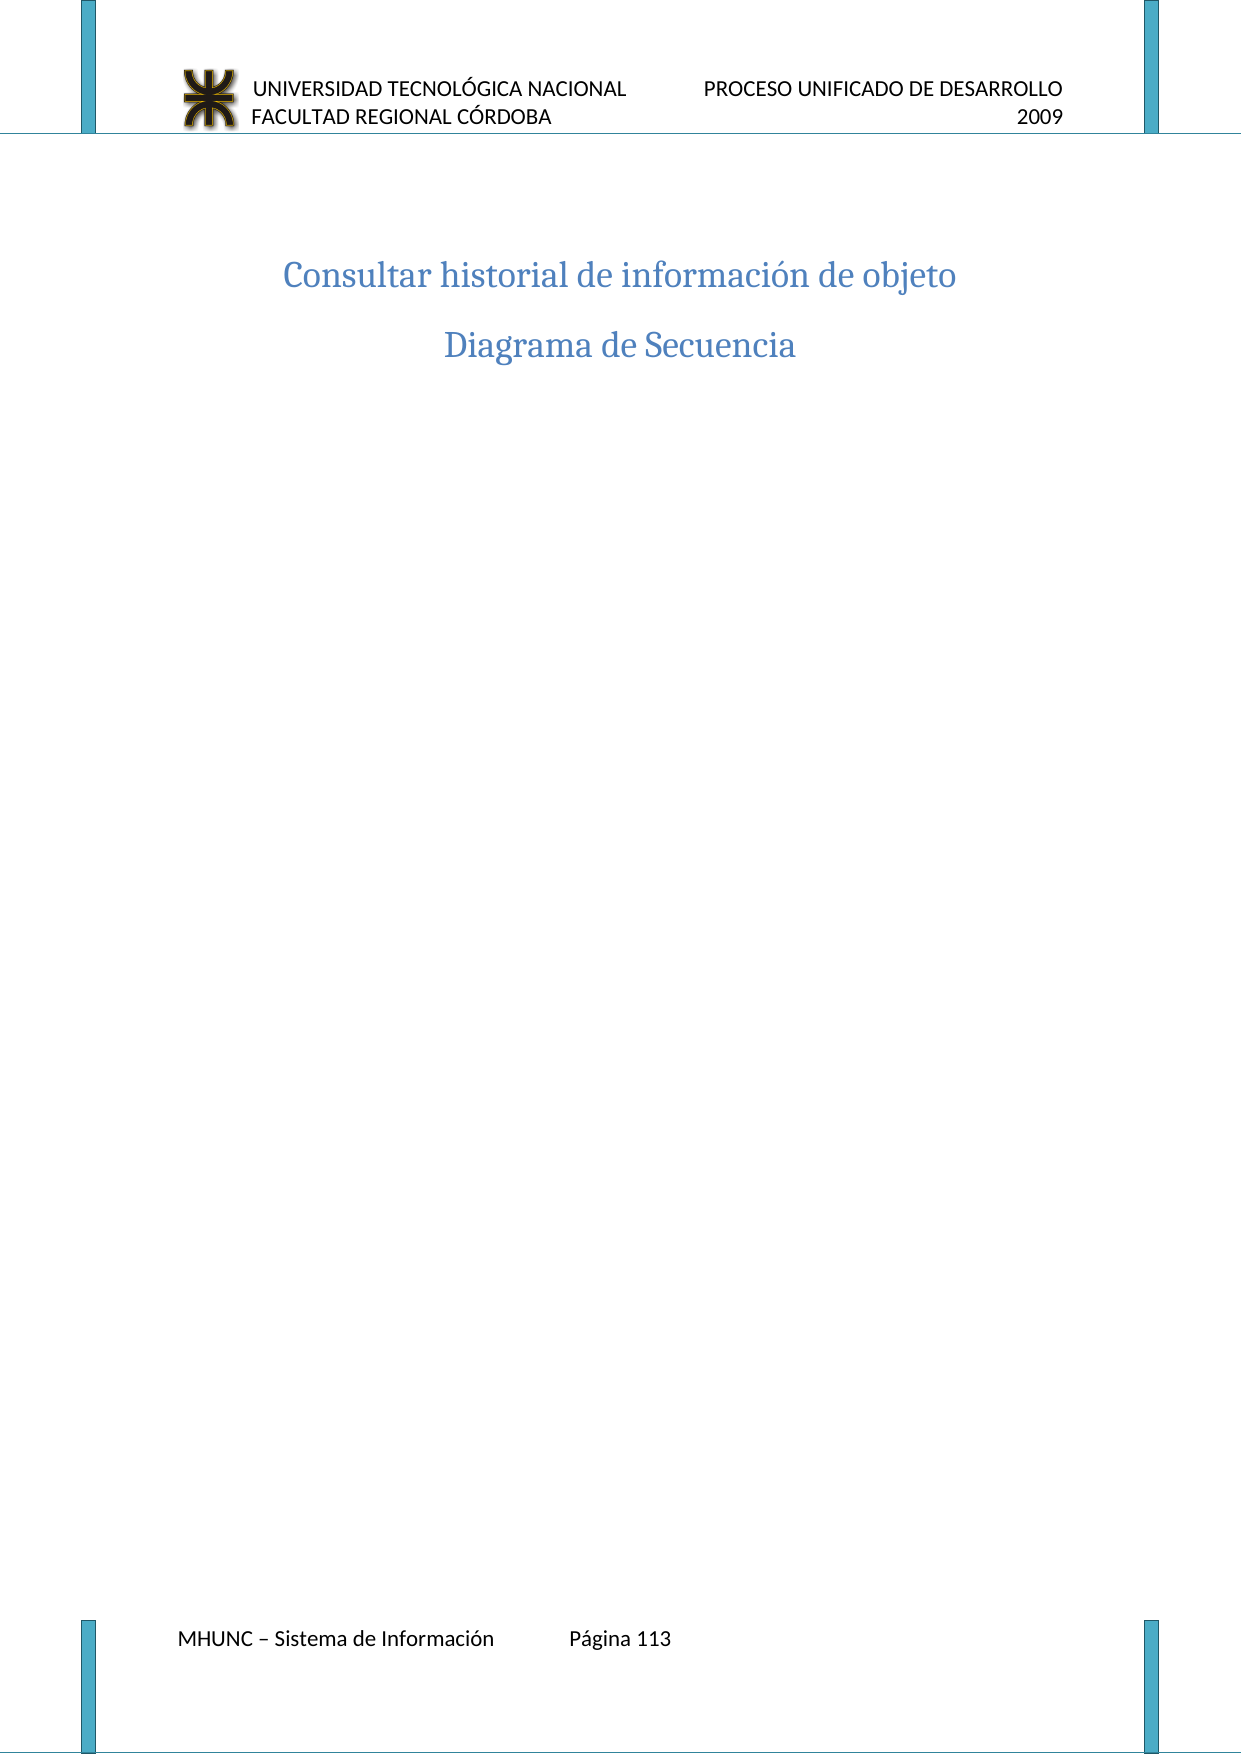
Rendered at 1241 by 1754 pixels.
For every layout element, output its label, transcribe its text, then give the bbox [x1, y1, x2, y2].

picture [182, 68, 239, 132]
subtitle Consultar historial de información de objeto [177, 254, 1063, 297]
subtitle Diagrama de Secuencia [177, 324, 1063, 367]
